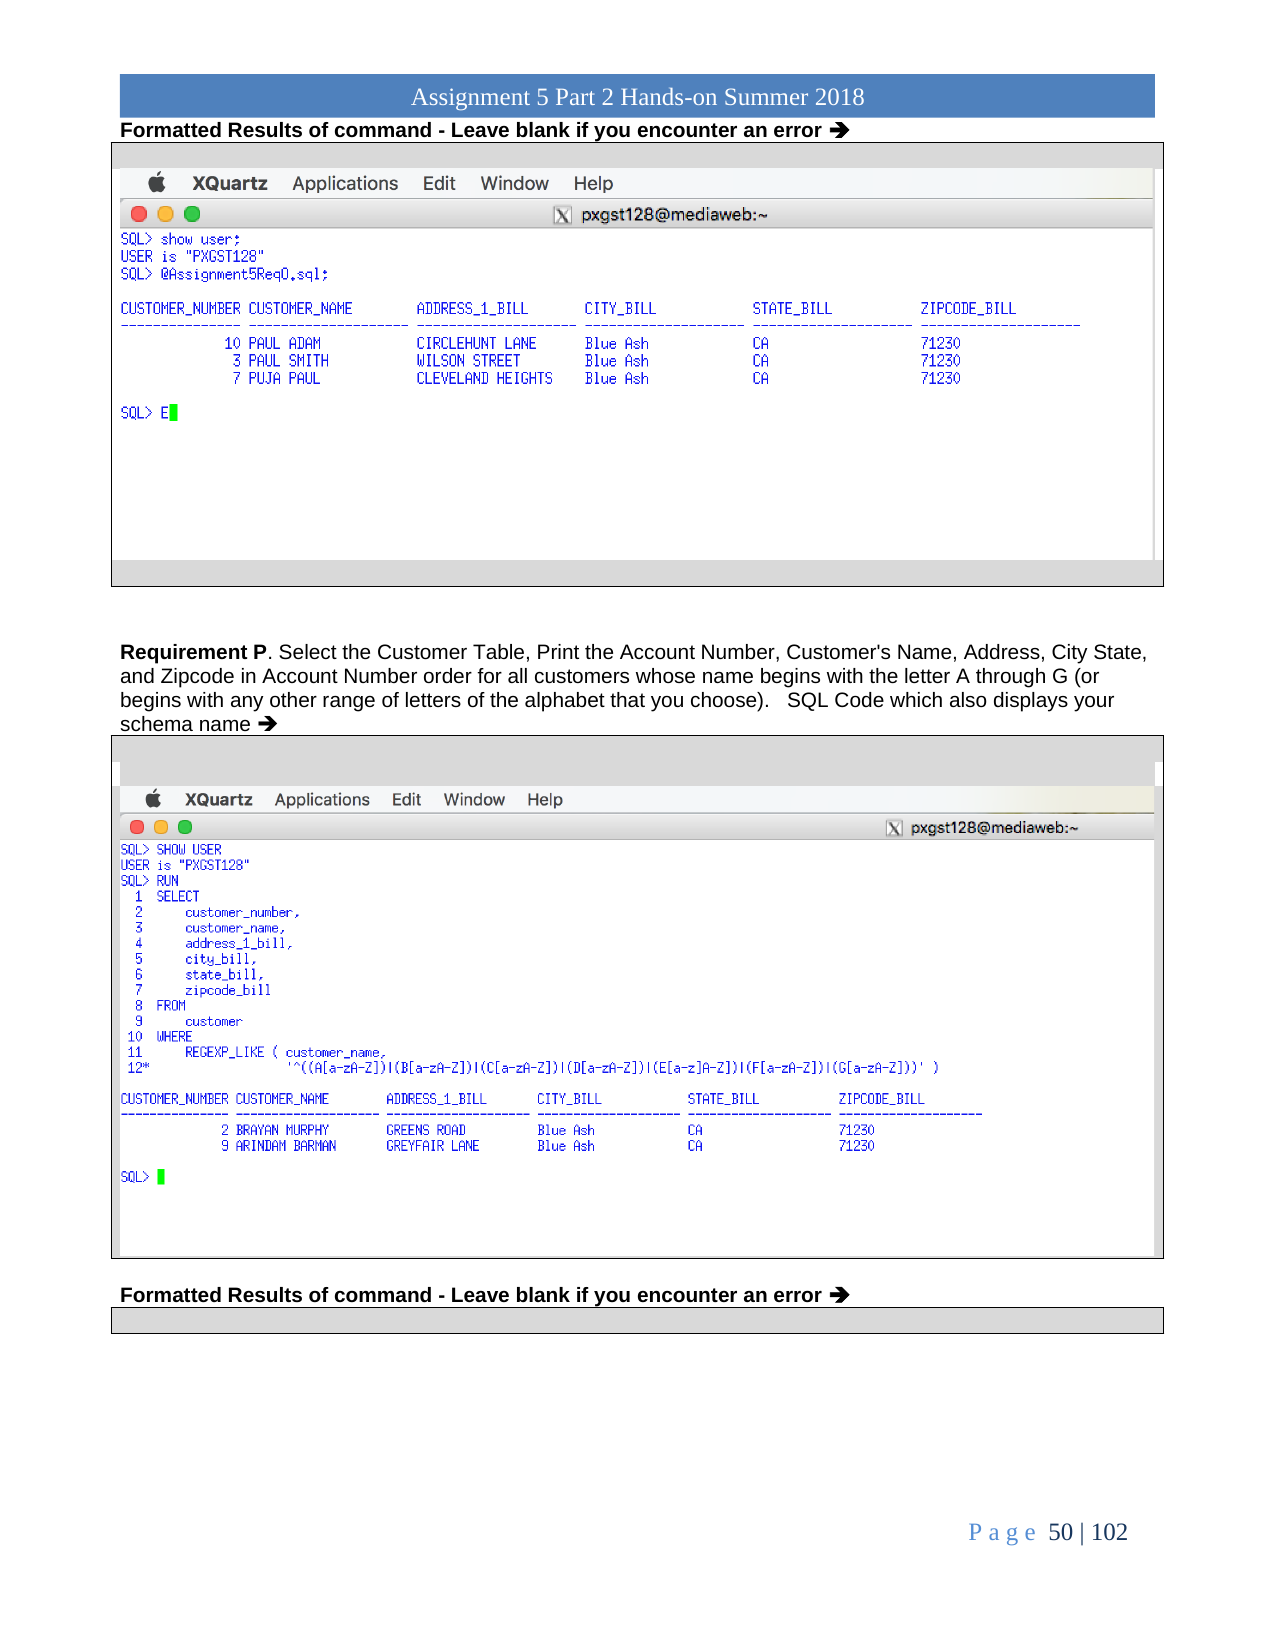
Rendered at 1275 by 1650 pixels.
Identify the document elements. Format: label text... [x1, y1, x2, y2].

text Requirement P. Select the Customer Table, Print the Account Number, Customer's Name, Address, City State, and Zipcode in Account Number order for all customers whose name begins with the letter A through G (or begins with any other range of letters of the alphabet that you choose). SQL Code which also displays your schema name [120, 639, 1155, 735]
picture [120, 168, 1153, 560]
picture [120, 786, 1155, 1256]
text Formatted Results of command - Leave blank if you encounter an error [120, 118, 1155, 142]
text Formatted Results of command - Leave blank if you encounter an error [120, 1283, 1155, 1307]
